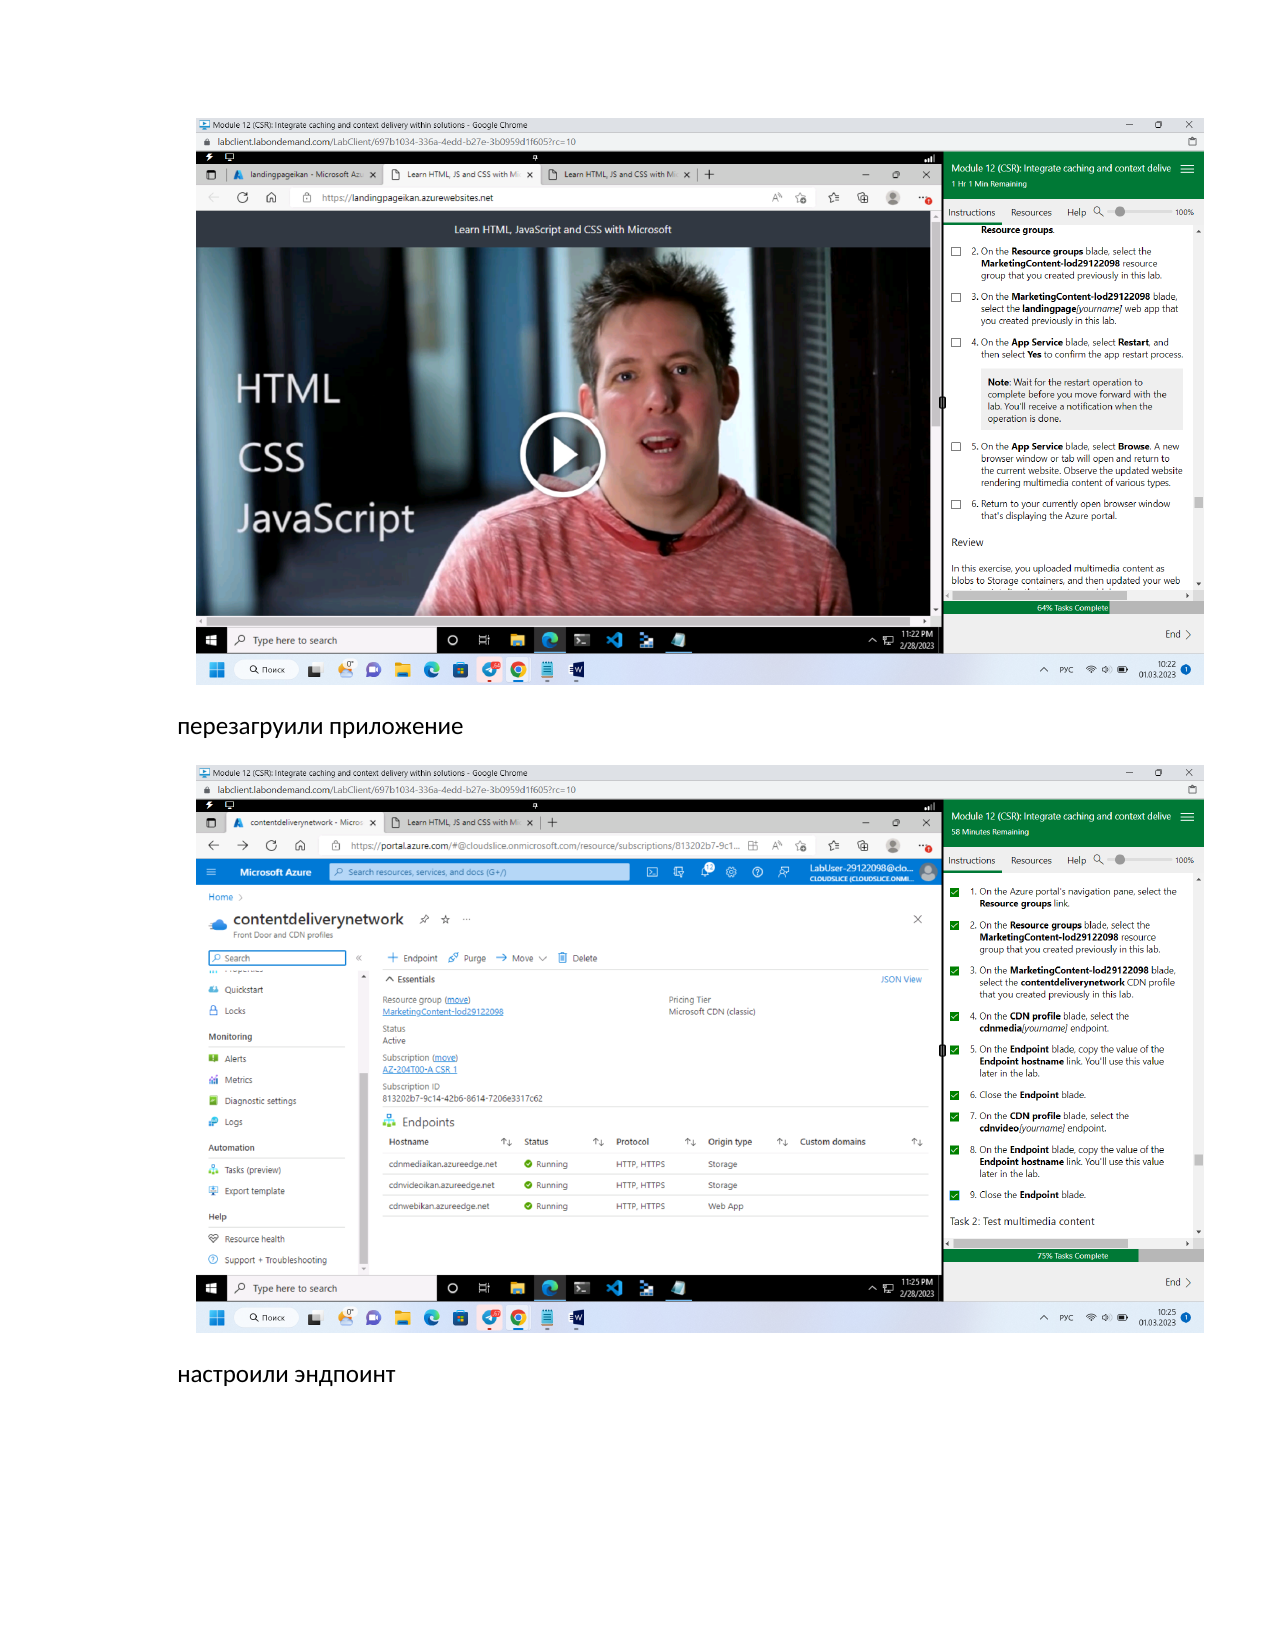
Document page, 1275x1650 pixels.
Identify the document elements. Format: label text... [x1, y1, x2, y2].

text перезагруили приложение [177, 710, 1186, 741]
text настроили эндпоинт [177, 1358, 1186, 1388]
